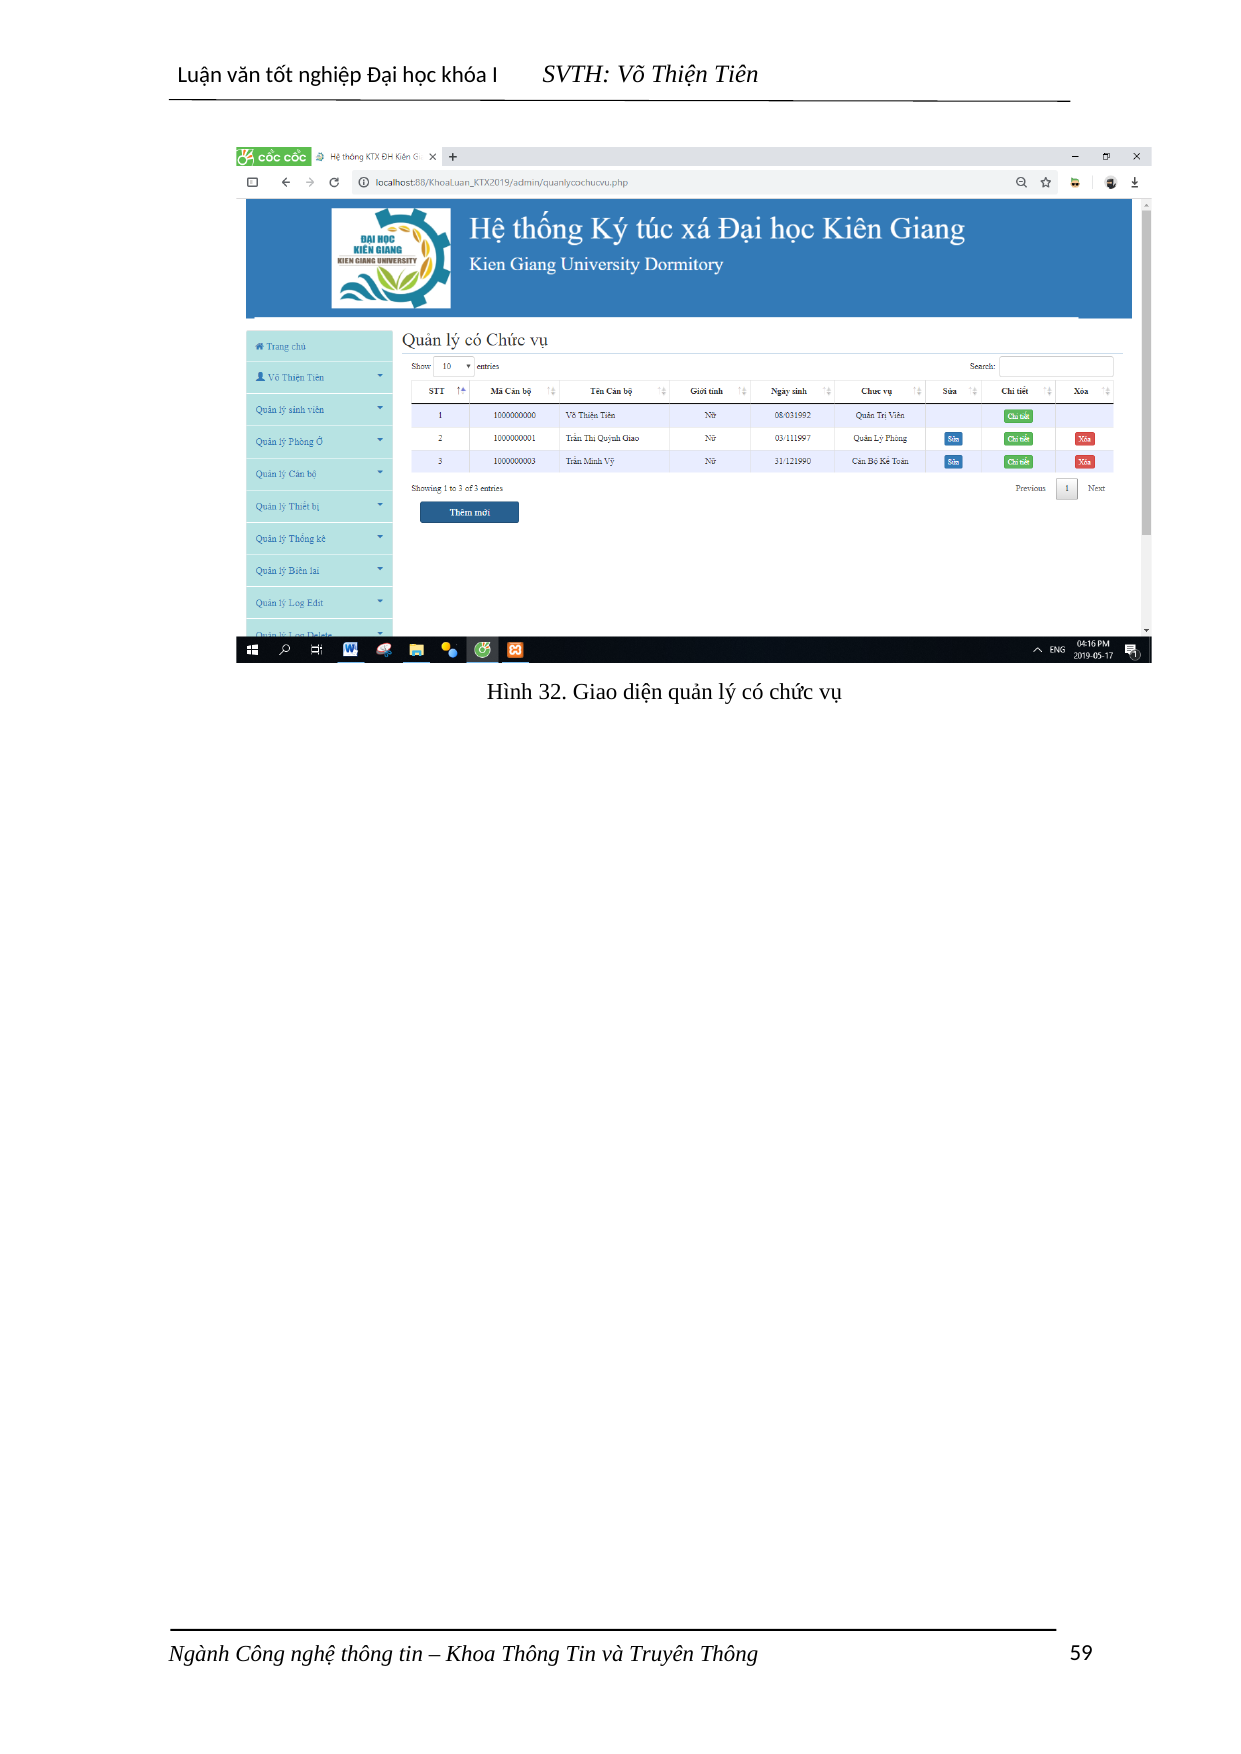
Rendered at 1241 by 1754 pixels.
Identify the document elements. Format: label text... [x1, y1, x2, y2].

picture [236, 147, 1152, 663]
text Hình 32. Giao diện quản lý có chức vụ [236, 678, 1092, 704]
